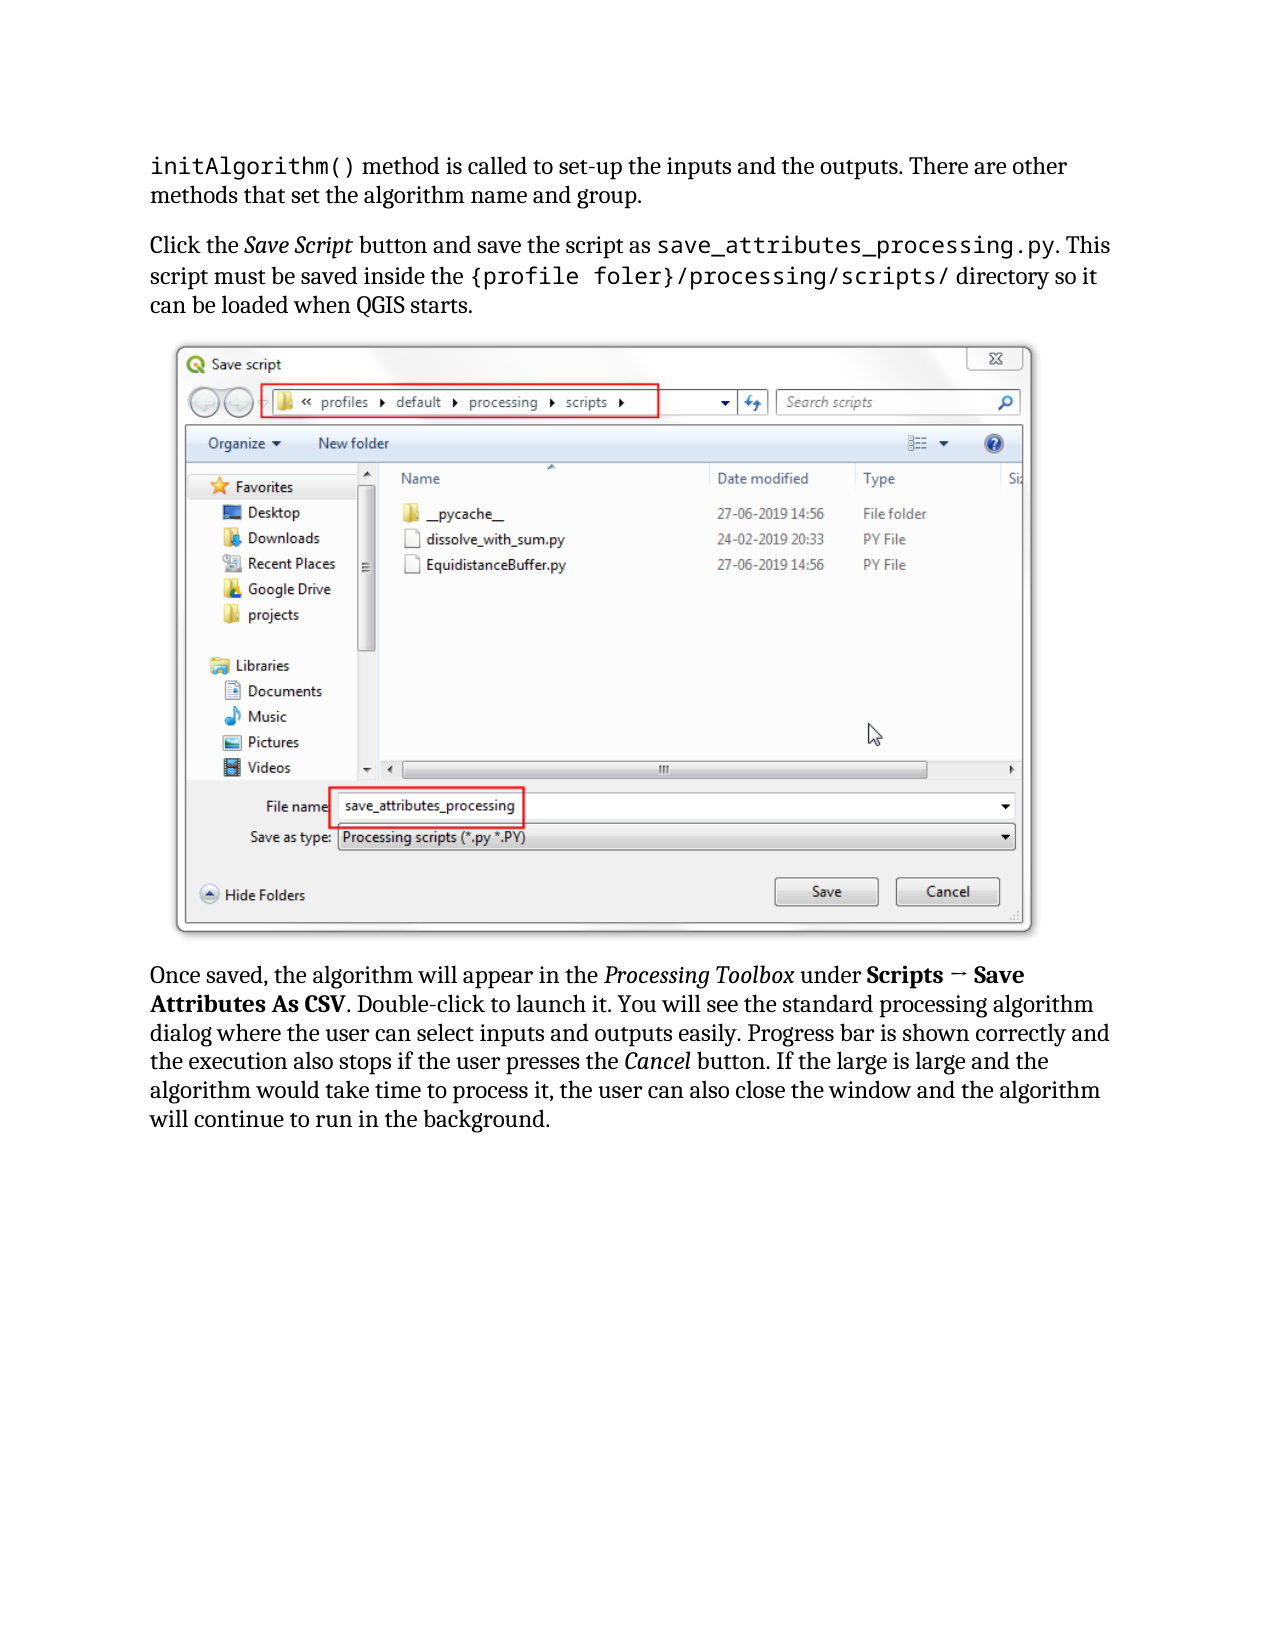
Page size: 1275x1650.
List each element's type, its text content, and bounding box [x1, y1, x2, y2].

text Click the Save Script button and save the script as save_attributes_processing.py. This script must be saved inside the {profile foler}/processing/scripts/ directory so it can be loaded when QGIS starts. [150, 229, 1125, 320]
text Once saved, the algorithm will appear in the Processing Toolbox under Scripts → Save Attributes As CSV. Double-click to launch it. You will see the standard processing algorithm dialog where the user can select inputs and outputs easily. Progress bar is shown correctly and the execution also stops if the user presses the Cancel button. If the large is large and the algorithm would take time to process it, the user can also close the window and the algorithm will continue to run in the background. [150, 961, 1125, 1133]
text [150, 150, 1125, 210]
picture [168, 338, 1044, 943]
